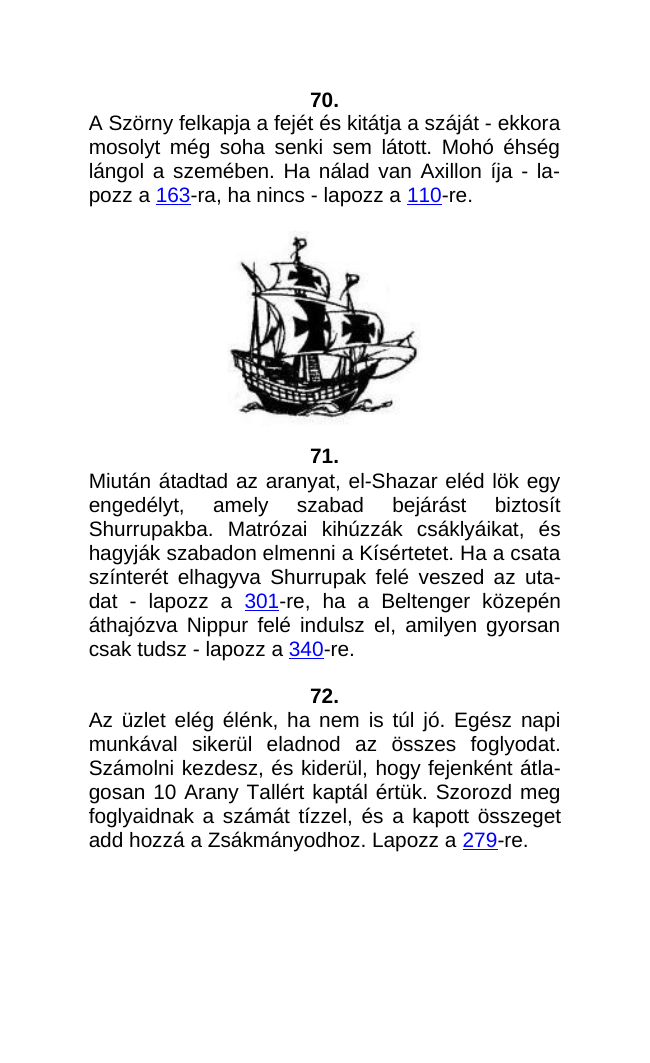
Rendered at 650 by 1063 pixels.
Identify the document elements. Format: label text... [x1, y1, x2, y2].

text Miután átadtad az aranyat, el-Shazar eléd lök egy engedélyt, amely szabad bejárást biztosít Shurrupakba. Matrózai kihúzzák csáklyáikat, és hagyják szabadon elmenni a Kísértetet. Ha a csata színterét elhagyva Shurrupak felé veszed az uta- dat - lapozz a 301-re, ha a Beltenger közepén áthajózva Nippur felé indulsz el, amilyen gyorsan csak tudsz - lapozz a 340-re. [88, 469, 561, 661]
text A Szörny felkapja a fejét és kitátja a száját - ekkora mosolyt még soha senki sem látott. Mohó éhség lángol a szemében. Ha nálad van Axillon íja - la- pozz a 163-ra, ha nincs - lapozz a 110-re. [88, 111, 561, 207]
text Az üzlet elég élénk, ha nem is túl jó. Egész napi munkával sikerül eladnod az összes foglyodat. Számolni kezdesz, és kiderül, hogy fejenként átla- gosan 10 Arany Tallért kaptál értük. Szorozd meg foglyaidnak a számát tízzel, és a kapott összeget add hozzá a Zsákmányodhoz. Lapozz a 279-re. [88, 708, 561, 852]
subtitle 72. [159, 684, 490, 708]
picture [227, 231, 423, 426]
